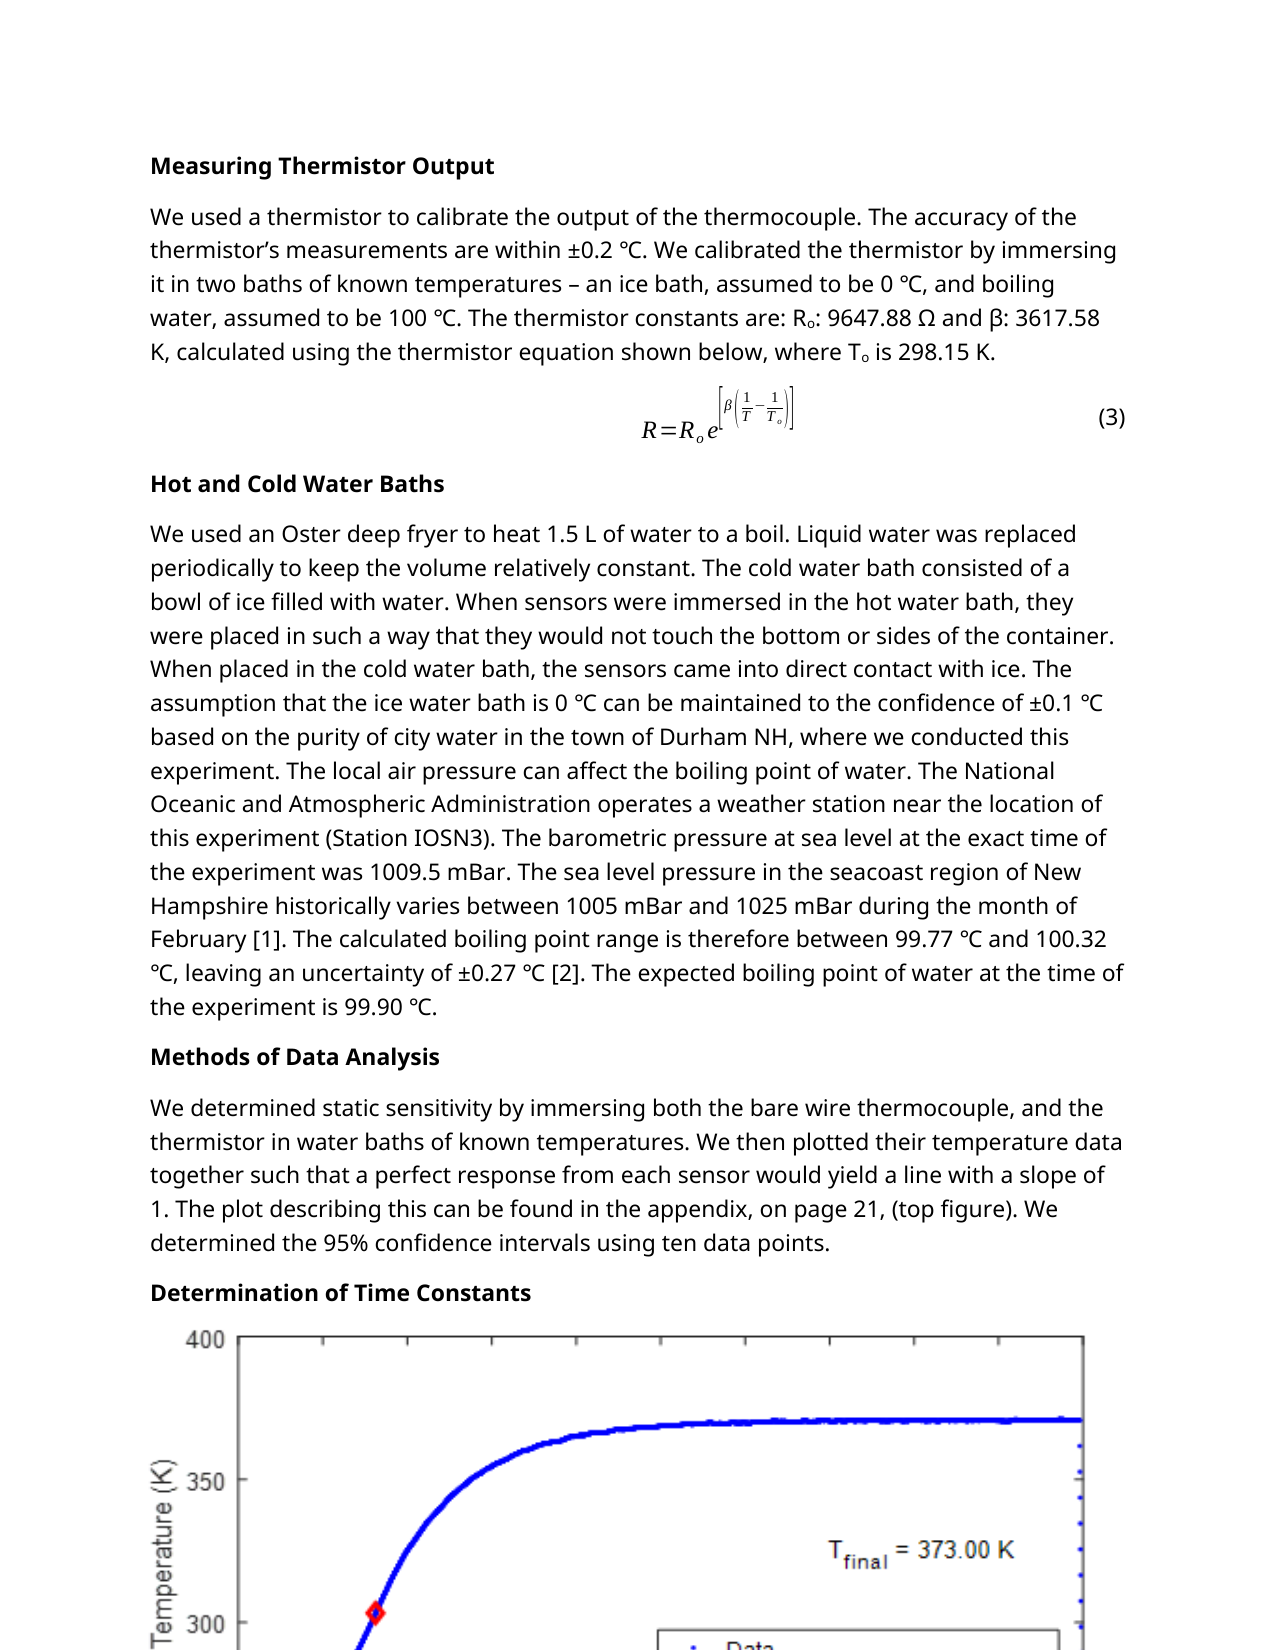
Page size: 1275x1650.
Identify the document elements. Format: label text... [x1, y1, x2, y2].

text (3) [150, 386, 1125, 448]
text We used a thermistor to calibrate the output of the thermocouple. The accuracy of the thermistor’s measurements are within ±0.2 ℃. We calibrated the thermistor by immersing it in two baths of known temperatures – an ice bath, assumed to be 0 ℃, and boiling water, assumed to be 100 ℃. The thermistor constants are: Ro: 9647.88 Ω and β: 3617.58 K, calculated using the thermistor equation shown below, where To is 298.15 K. [150, 200, 1125, 367]
picture [142, 1326, 1107, 1650]
text Measuring Thermistor Output [150, 150, 1125, 181]
text We determined static sensitivity by immersing both the bare wire thermocouple, and the thermistor in water baths of known temperatures. We then plotted their temperature data together such that a perfect response from each sensor would yield a line with a slope of 1. The plot describing this can be found in the appendix, on page 21, (top figure). We determined the 95% confidence intervals using ten data points. [150, 1092, 1125, 1258]
text Hot and Cold Water Baths [150, 468, 1125, 499]
text We used an Oster deep fryer to heat 1.5 L of water to a boil. Liquid water was replaced periodically to keep the volume relatively constant. The cold water bath consisted of a bowl of ice filled with water. When sensors were immersed in the hot water bath, they were placed in such a way that they would not touch the bottom or sides of the container. When placed in the cold water bath, the sensors came into direct contact with ice. The assumption that the ice water bath is 0 ℃ can be maintained to the confidence of ±0.1 ℃ based on the purity of city water in the town of Durham NH, where we conducted this experiment. The local air pressure can affect the boiling point of water. The National Oceanic and Atmospheric Administration operates a weather station near the location of this experiment (Station IOSN3). The barometric pressure at sea level at the exact time of the experiment was 1009.5 mBar. The sea level pressure in the seacoast region of New Hampshire historically varies between 1005 mBar and 1025 mBar during the month of February. The calculated boiling point range is therefore between 99.77 ℃ and 100.32 ℃, leaving an uncertainty of ±0.27 ℃. The expected boiling point of water at the time of the experiment is 99.90 ℃. [150, 518, 1125, 1022]
text Determination of Time Constants [150, 1277, 1125, 1308]
text Methods of Data Analysis [150, 1041, 1125, 1072]
